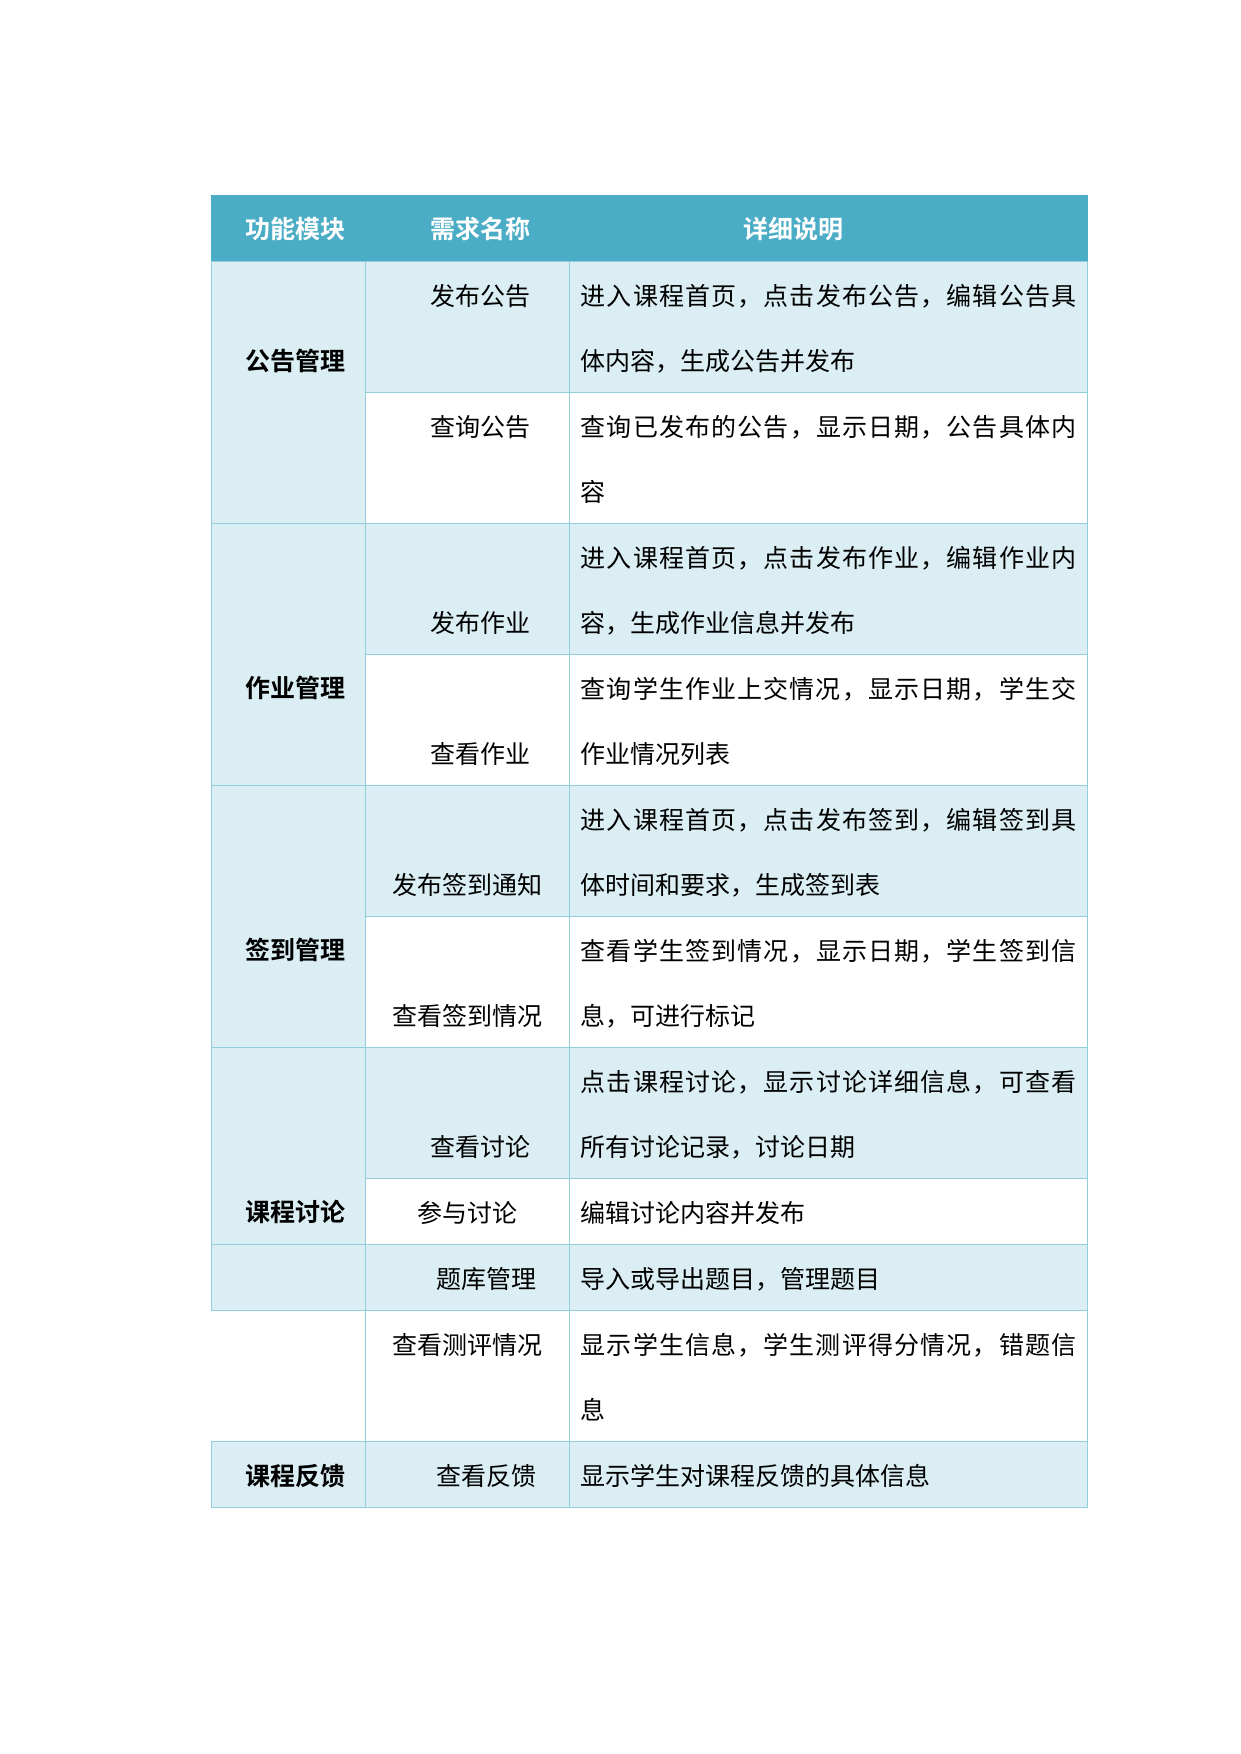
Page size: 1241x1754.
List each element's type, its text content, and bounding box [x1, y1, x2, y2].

table_cell 显示学生信息，学生测评得分情况，错题信息 [570, 1311, 1087, 1441]
table_cell 查询学生作业上交情况，显示日期，学生交作业情况列表 [570, 655, 1087, 785]
table_cell 进入课程首页，点击发布签到，编辑签到具体时间和要求，生成签到表 [570, 786, 1087, 916]
table_cell 导入或导出题目，管理题目 [570, 1245, 1087, 1310]
table_cell 公告管理 [212, 262, 365, 523]
table_cell 查看讨论 [366, 1048, 569, 1178]
table_cell 进入课程首页，点击发布作业，编辑作业内容，生成作业信息并发布 [570, 524, 1087, 654]
table_cell 查看学生签到情况，显示日期，学生签到信息，可进行标记 [570, 917, 1087, 1047]
table_cell 查看签到情况 [366, 917, 569, 1047]
table_cell 参与讨论 [366, 1179, 569, 1244]
table_cell 在线测评 [212, 1245, 365, 1310]
table_header 功能模块 [212, 196, 366, 261]
table_cell 查看作业 [366, 655, 569, 785]
table_cell 发布作业 [366, 524, 569, 654]
table_cell 课程讨论 [212, 1048, 365, 1244]
table_cell 发布签到通知 [366, 786, 569, 916]
table_cell 签到管理 [212, 786, 365, 1047]
table_cell 题库管理 [366, 1245, 569, 1310]
table_header 详细说明 [569, 196, 1087, 261]
table_cell 编辑讨论内容并发布 [570, 1179, 1087, 1244]
table_cell 查询已发布的公告，显示日期，公告具体内容 [570, 393, 1087, 523]
table_cell 课程反馈 [212, 1442, 365, 1507]
table_cell 进入课程首页，点击发布公告，编辑公告具体内容，生成公告并发布 [570, 262, 1087, 392]
table_cell 显示学生对课程反馈的具体信息 [570, 1442, 1087, 1507]
table_cell 发布公告 [366, 262, 569, 392]
table_cell 点击课程讨论，显示讨论详细信息，可查看所有讨论记录，讨论日期 [570, 1048, 1087, 1178]
table_cell 查看测评情况 [366, 1311, 569, 1441]
table_cell 查看反馈 [366, 1442, 569, 1507]
table_cell 查询公告 [366, 393, 569, 523]
table_header 需求名称 [366, 196, 569, 261]
table_cell 作业管理 [212, 524, 365, 785]
